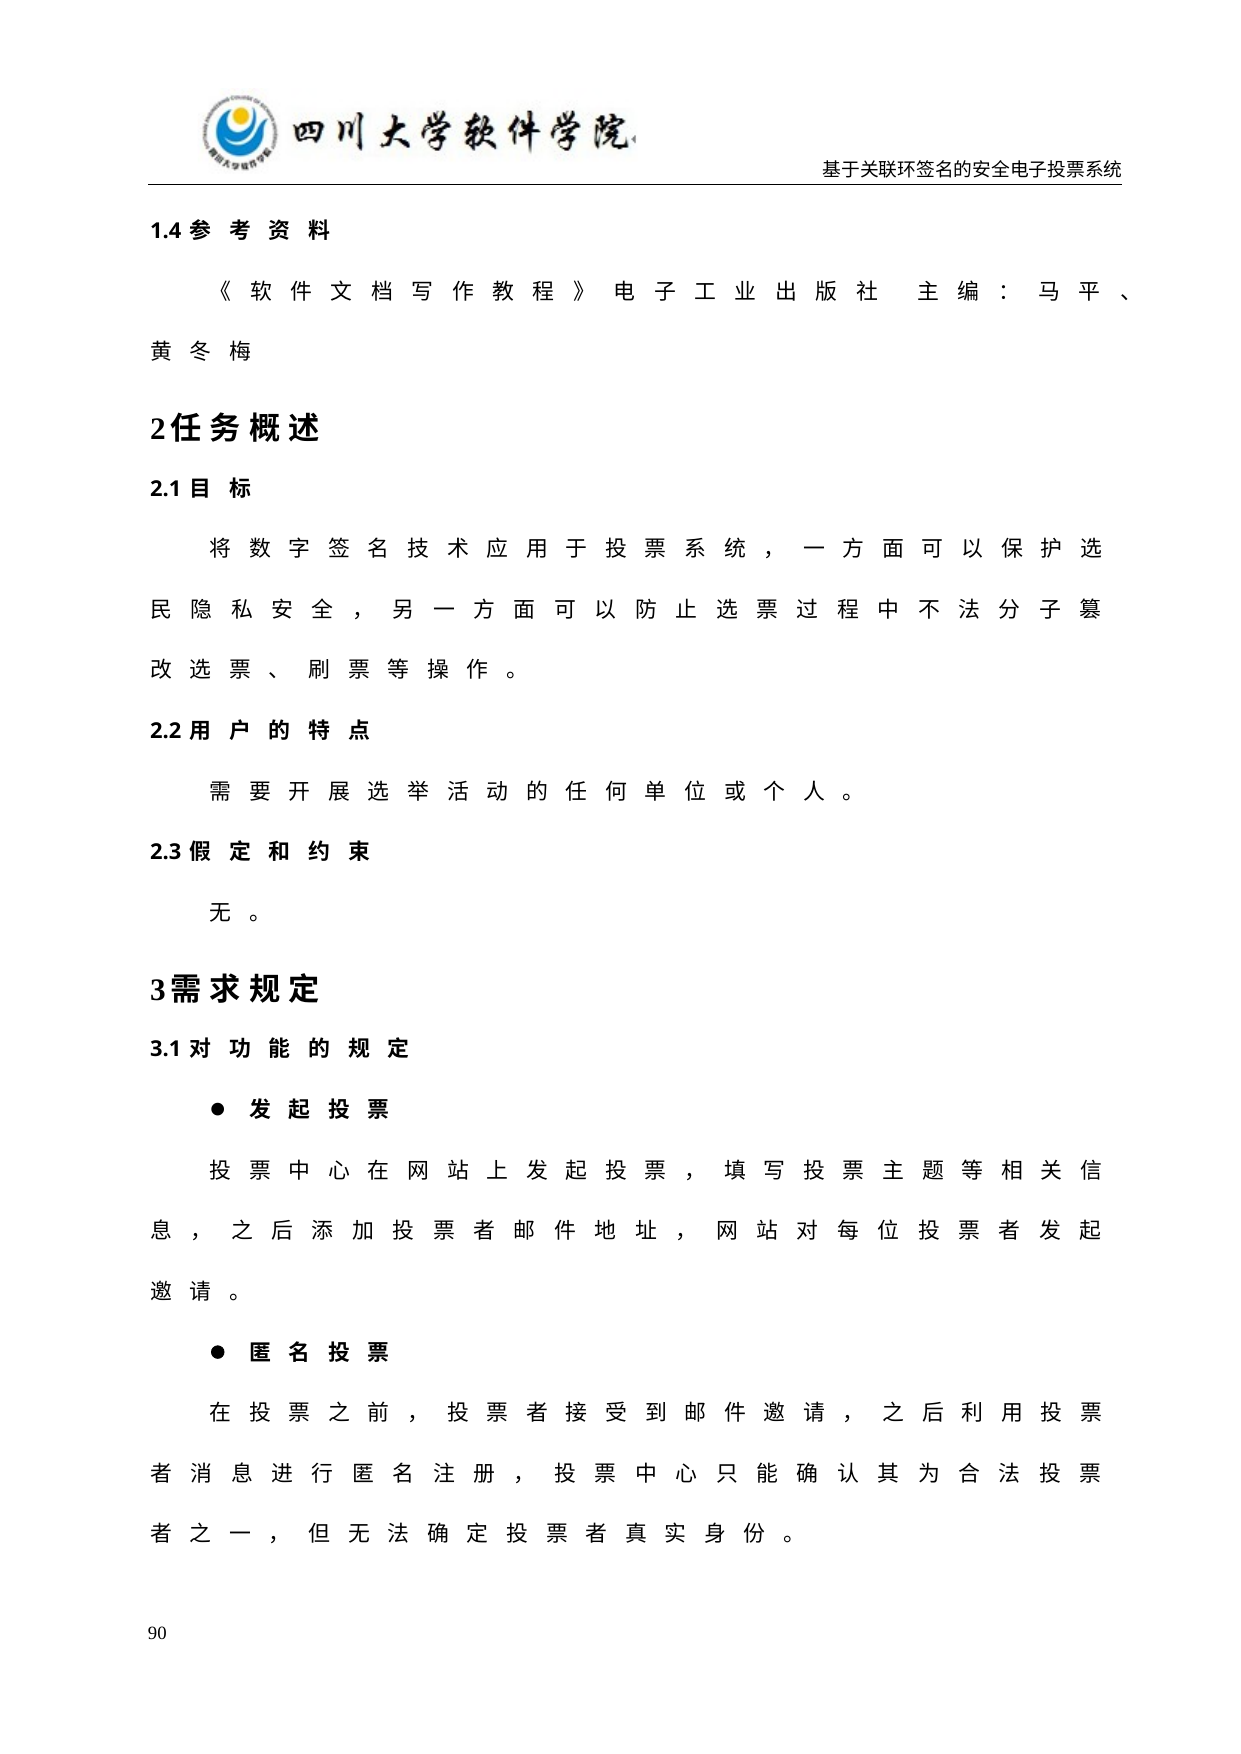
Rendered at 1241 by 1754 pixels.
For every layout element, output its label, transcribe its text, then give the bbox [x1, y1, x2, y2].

list 匿名投票 [150, 1320, 1120, 1381]
text 3.1对功能的规定 [150, 1017, 1120, 1077]
text 需要开展选举活动的任何单位或个人。 [150, 759, 1120, 820]
text 投票中心在网站上发起投票，填写投票主题等相关信息，之后添加投票者邮件地址，网站对每位投票者发起邀请。 [150, 1138, 1120, 1320]
text 将数字签名技术应用于投票系统，一方面可以保护选民隐私安全，另一方面可以防止选票过程中不法分子篡改选票、刷票等操作。 [150, 517, 1120, 699]
text 2.3假定和约束 [150, 820, 1120, 881]
text 在投票之前，投票者接受到邮件邀请，之后利用投票者消息进行匿名注册，投票中心只能确认其为合法投票者之一，但无法确定投票者真实身份。 [150, 1381, 1120, 1562]
picture [197, 88, 639, 177]
subtitle 3需求规定 [150, 956, 1120, 1017]
subtitle 2任务概述 [150, 396, 1120, 456]
list 发起投票 [150, 1077, 1120, 1138]
text 《软件文档写作教程》电子工业出版社 主编：马平、黄冬梅 [150, 259, 1120, 380]
text 2.1目标 [150, 456, 1120, 517]
text 无。 [150, 881, 1120, 941]
text 1.4参考资料 [150, 198, 1120, 259]
text 2.2用户的特点 [150, 699, 1120, 759]
